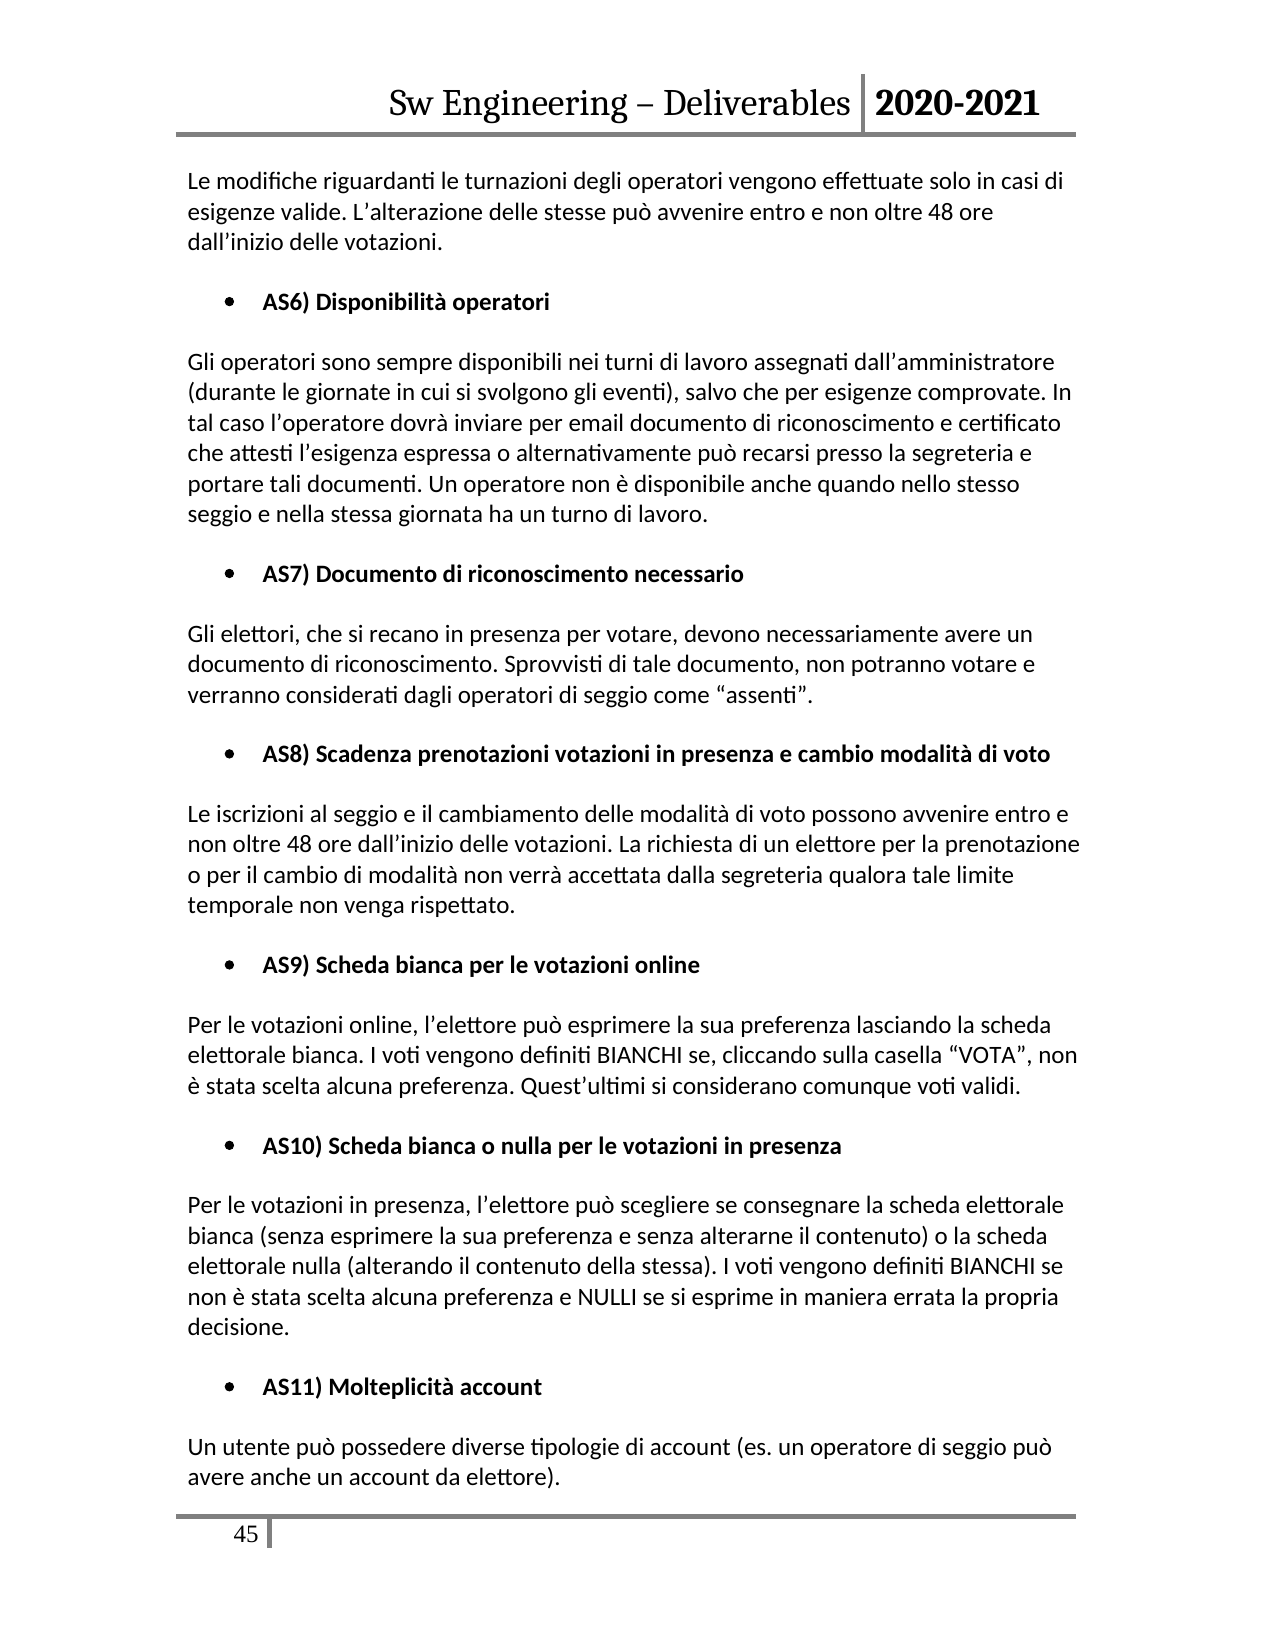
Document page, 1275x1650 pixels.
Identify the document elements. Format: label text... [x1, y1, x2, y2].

text Gli elettori, che si recano in presenza per votare, devono necessariamente avere un documento di riconoscimento. Sprovvisti di tale documento, non potranno votare e verranno considerati dagli operatori di seggio come “assenti”. [187, 618, 1087, 709]
list AS7) Documento di riconoscimento necessario [225, 558, 1087, 588]
text Le modifiche riguardanti le turnazioni degli operatori vengono effettuate solo in casi di esigenze valide. L’alterazione delle stesse può avvenire entro e non oltre 48 ore dall’inizio delle votazioni. [187, 165, 1087, 257]
text Gli operatori sono sempre disponibili nei turni di lavoro assegnati dall’amministratore (durante le giornate in cui si svolgono gli eventi), salvo che per esigenze comprovate. In tal caso l’operatore dovrà inviare per email documento di riconoscimento e certificato che attesti l’esigenza espressa o alternativamente può recarsi presso la segreteria e portare tali documenti. Un operatore non è disponibile anche quando nello stesso seggio e nella stessa giornata ha un turno di lavoro. [187, 346, 1087, 529]
text Per le votazioni online, l’elettore può esprimere la sua preferenza lasciando la scheda elettorale bianca. I voti vengono definiti BIANCHI se, cliccando sulla casella “VOTA”, non è stata scelta alcuna preferenza. Quest’ultimi si considerano comunque voti validi. [187, 1009, 1087, 1101]
list AS9) Scheda bianca per le votazioni online [225, 949, 1087, 980]
text Un utente può possedere diverse tipologie di account (es. un operatore di seggio può avere anche un account da elettore). [187, 1431, 1087, 1492]
list AS6) Disponibilità operatori [225, 286, 1087, 317]
list AS8) Scadenza prenotazioni votazioni in presenza e cambio modalità di voto [225, 738, 1087, 769]
list AS10) Scheda bianca o nulla per le votazioni in presenza [225, 1130, 1087, 1160]
text Per le votazioni in presenza, l’elettore può scegliere se consegnare la scheda elettorale bianca (senza esprimere la sua preferenza e senza alterarne il contenuto) o la scheda elettorale nulla (alterando il contenuto della stessa). I voti vengono definiti BIANCHI se non è stata scelta alcuna preferenza e NULLI se si esprime in maniera errata la propria decisione. [187, 1189, 1087, 1342]
list AS11) Molteplicità account [225, 1371, 1087, 1402]
text Le iscrizioni al seggio e il cambiamento delle modalità di voto possono avvenire entro e non oltre 48 ore dall’inizio delle votazioni. La richiesta di un elettore per la prenotazione o per il cambio di modalità non verrà accettata dalla segreteria qualora tale limite temporale non venga rispettato. [187, 798, 1087, 920]
